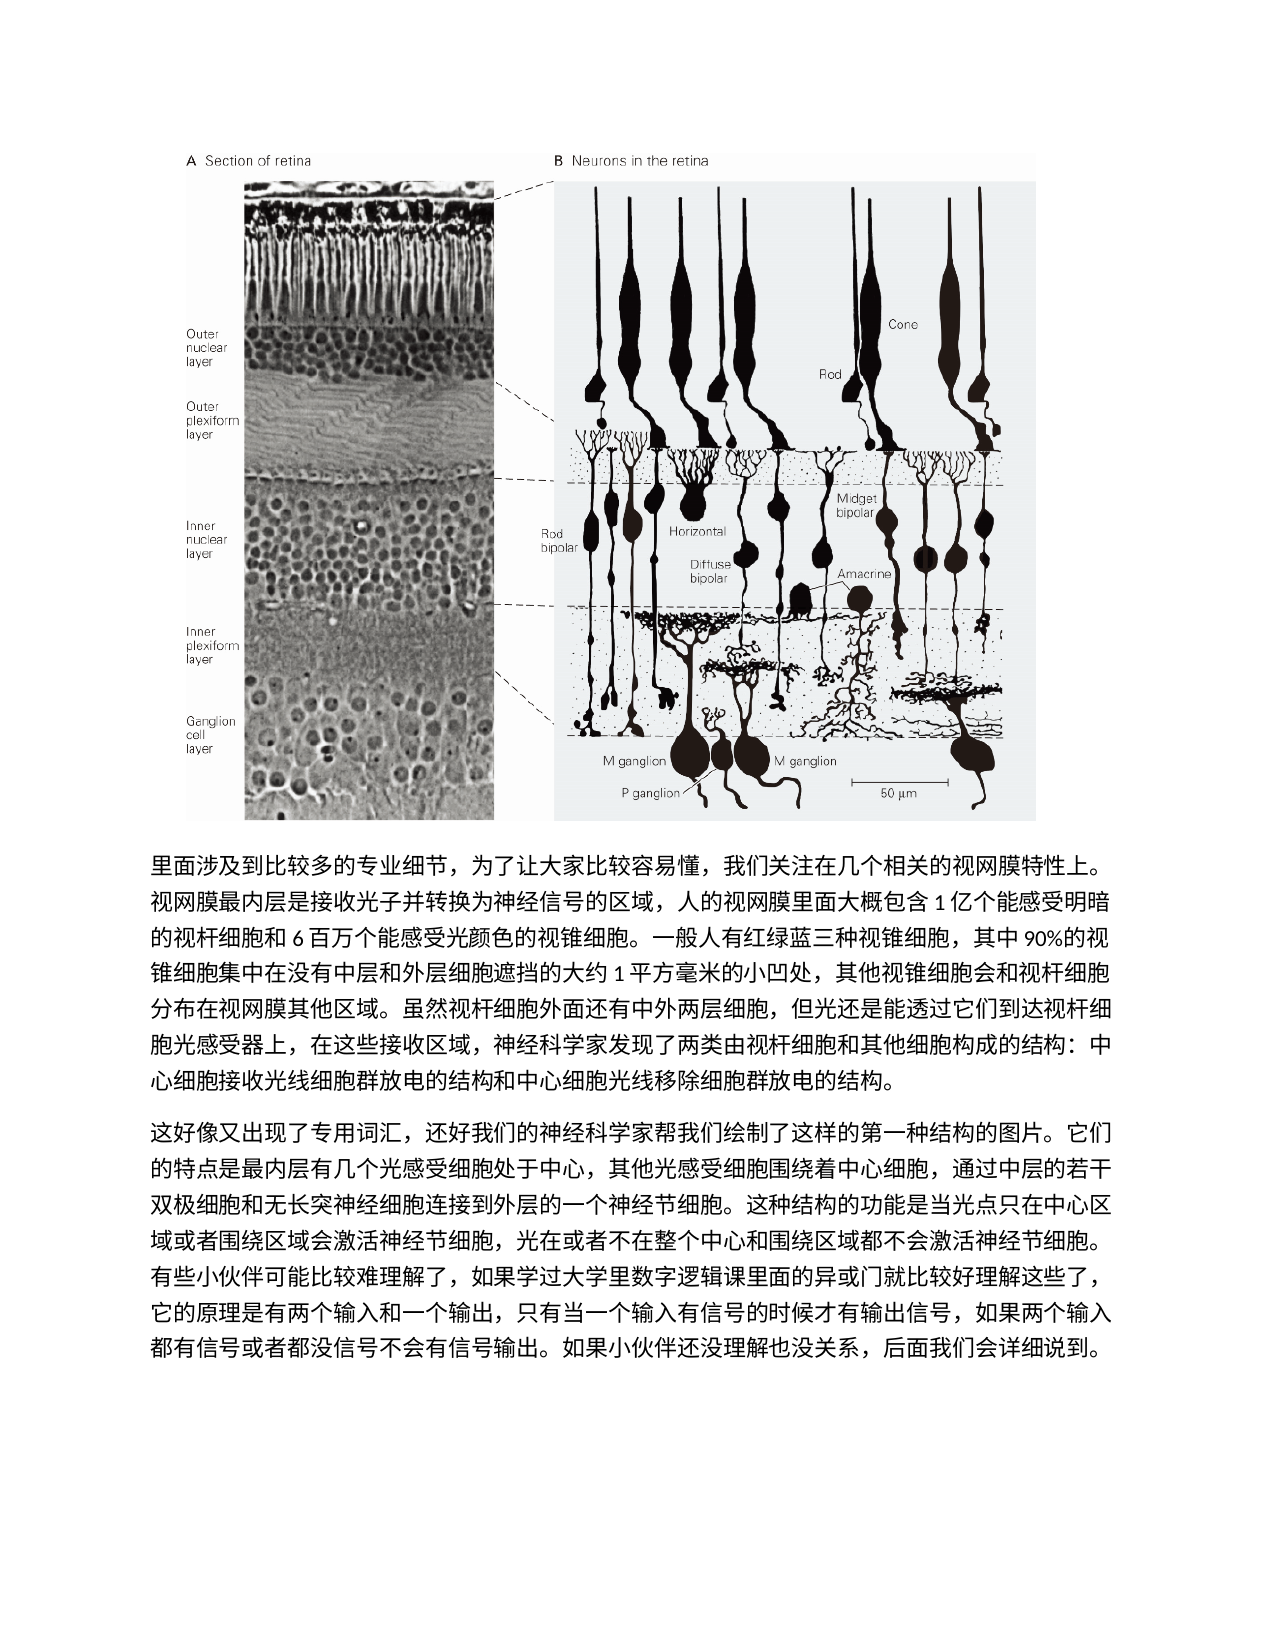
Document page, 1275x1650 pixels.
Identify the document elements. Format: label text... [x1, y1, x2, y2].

text 里面涉及到比较多的专业细节，为了让大家比较容易懂，我们关注在几个相关的视网膜特性上。视网膜最内层是接收光子并转换为神经信号的区域，人的视网膜里面大概包含1亿个能感受明暗的视杆细胞和6百万个能感受光颜色的视锥细胞。一般人有红绿蓝三种视锥细胞，其中90%的视锥细胞集中在没有中层和外层细胞遮挡的大约1平方毫米的小凹处，其他视锥细胞会和视杆细胞分布在视网膜其他区域。虽然视杆细胞外面还有中外两层细胞，但光还是能透过它们到达视杆细胞光感受器上，在这些接收区域，神经科学家发现了两类由视杆细胞和其他细胞构成的结构：中心细胞接收光线细胞群放电的结构和中心细胞光线移除细胞群放电的结构。 [150, 848, 1125, 1096]
picture [150, 150, 1125, 829]
text 这好像又出现了专用词汇，还好我们的神经科学家帮我们绘制了这样的第一种结构的图片。它们的特点是最内层有几个光感受细胞处于中心，其他光感受细胞围绕着中心细胞，通过中层的若干双极细胞和无长突神经细胞连接到外层的一个神经节细胞。这种结构的功能是当光点只在中心区域或者围绕区域会激活神经节细胞，光在或者不在整个中心和围绕区域都不会激活神经节细胞。有些小伙伴可能比较难理解了，如果学过大学里数字逻辑课里面的异或门就比较好理解这些了，它的原理是有两个输入和一个输出，只有当一个输入有信号的时候才有输出信号，如果两个输入都有信号或者都没信号不会有信号输出。如果小伙伴还没理解也没关系，后面我们会详细说到。 [150, 1115, 1125, 1363]
